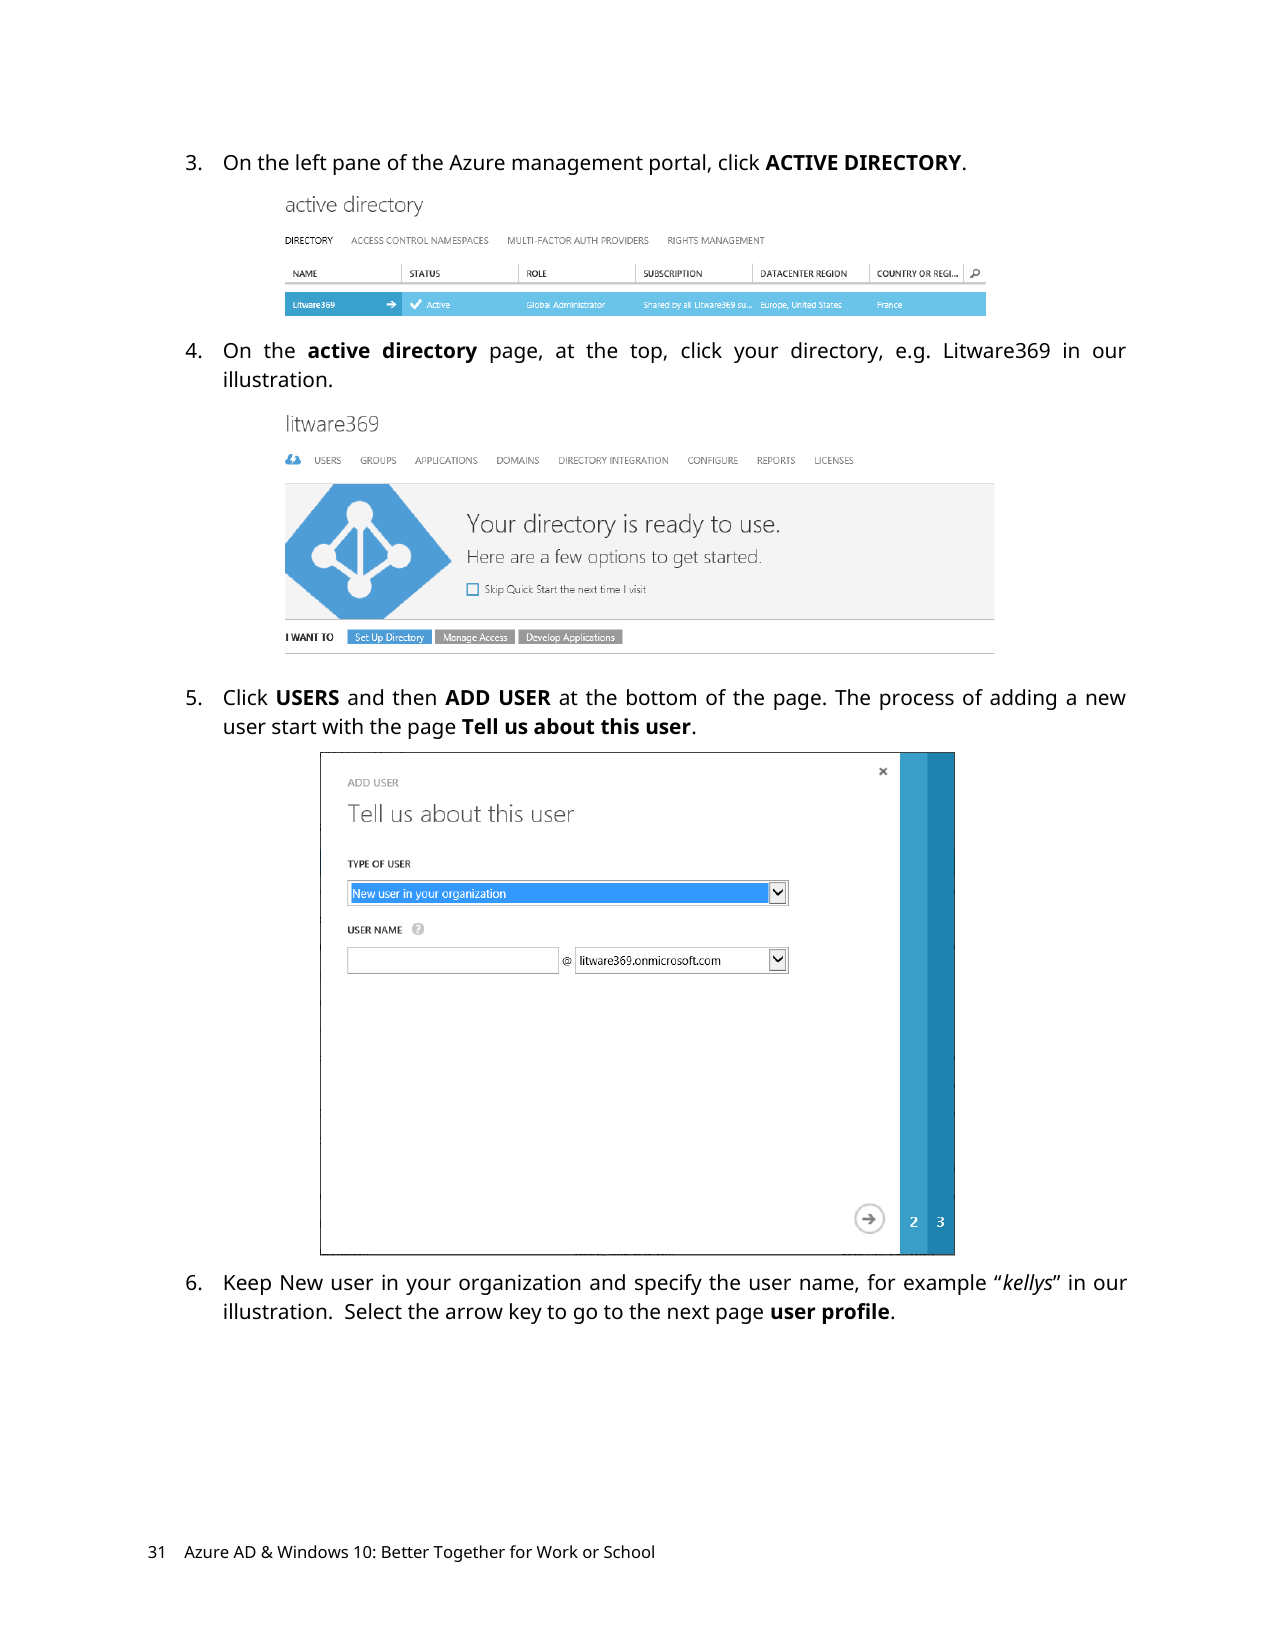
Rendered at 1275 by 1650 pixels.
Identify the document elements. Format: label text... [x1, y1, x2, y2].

picture [277, 188, 998, 324]
picture [266, 405, 1009, 671]
list On the active directory page, at the top, click your directory, e.g. Litware369 in our illustration. [185, 336, 1127, 393]
list Click USERS and then ADD USER at the bottom of the page. The process of adding a new user start with the page Tell us about this user. [185, 683, 1127, 740]
list On the left pane of the Azure management portal, click ACTIVE DIRECTORY. [185, 148, 1127, 176]
list Keep New user in your organization and specify the user name, for example “kellys” in our illustration. Select the arrow key to go to the next page user profile. [185, 1268, 1127, 1325]
picture [320, 752, 955, 1256]
